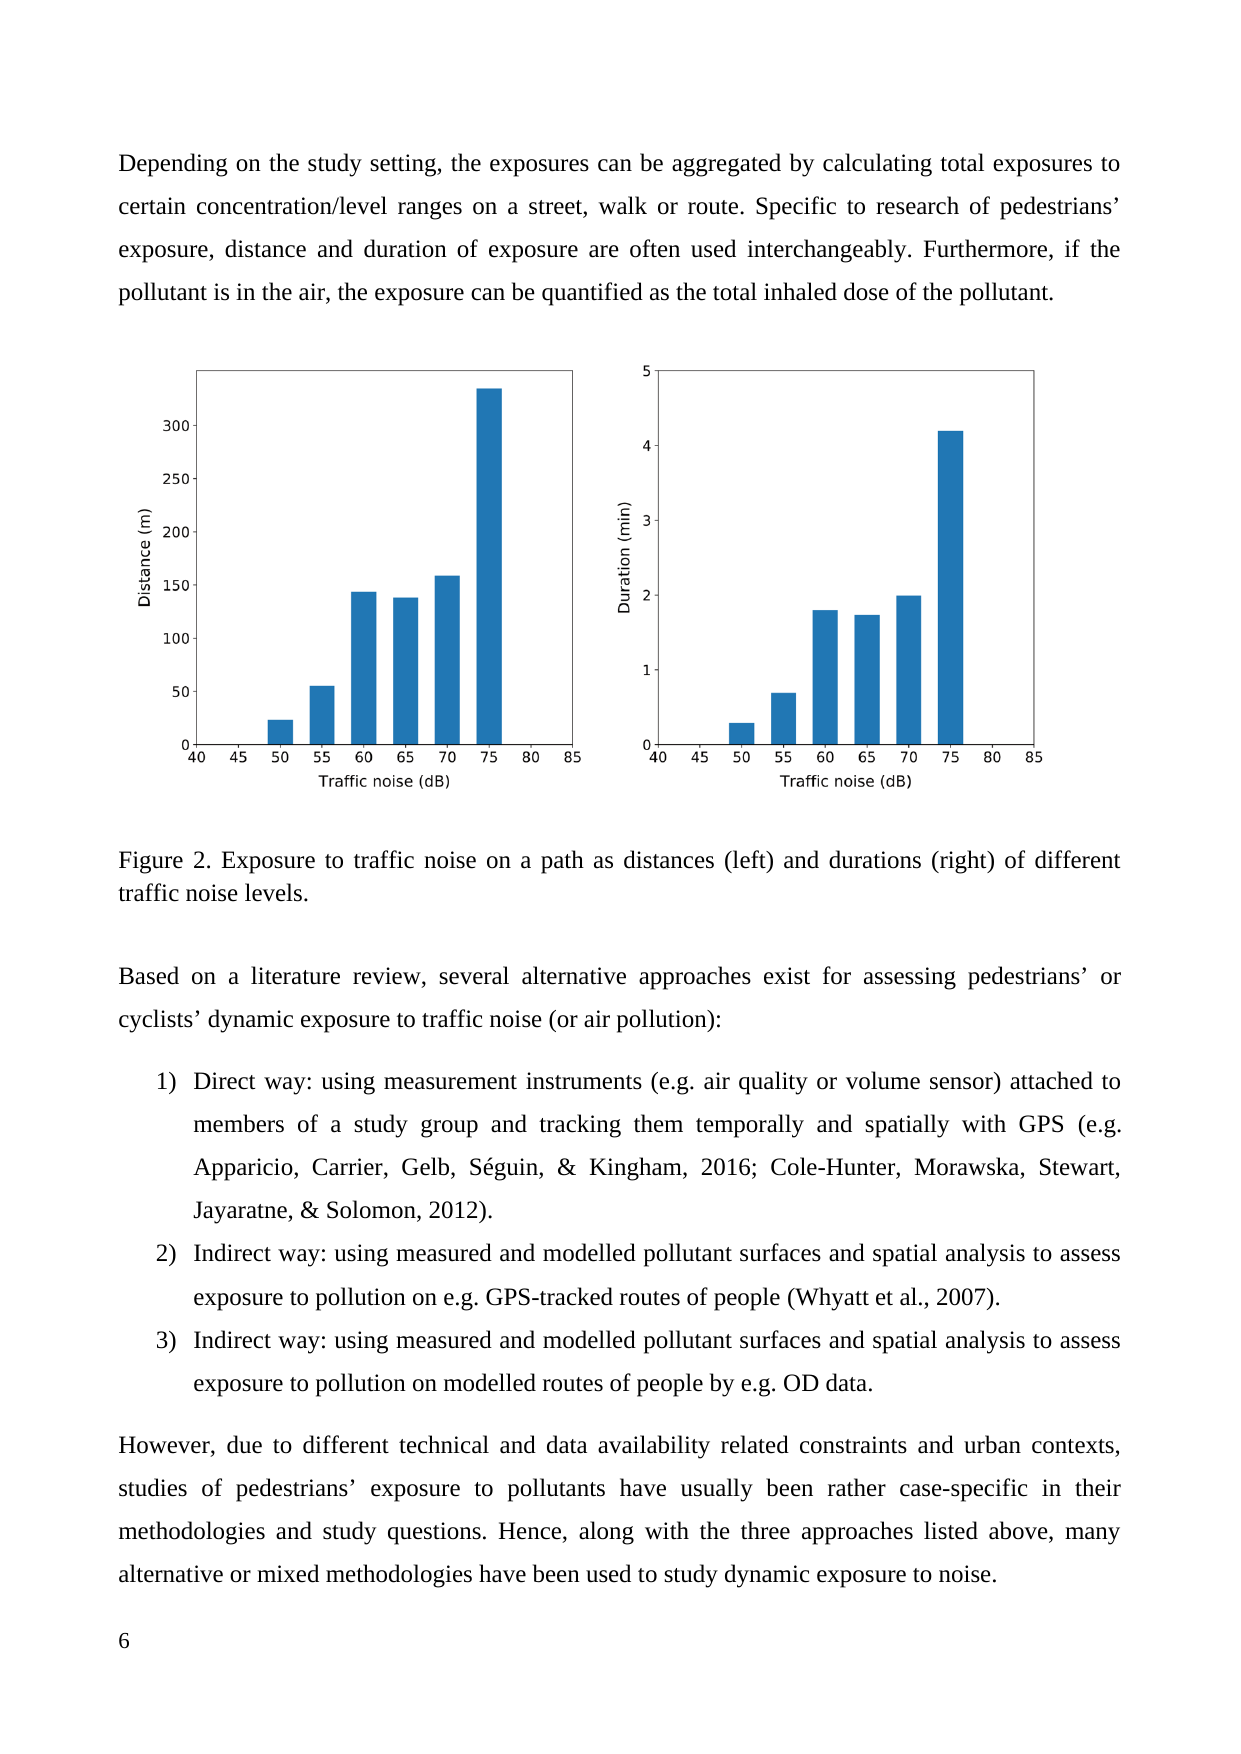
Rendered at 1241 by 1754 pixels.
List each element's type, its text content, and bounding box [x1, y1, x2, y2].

text Based on a literature review, several alternative approaches exist for assessing pedestrians’ or cyclists’ dynamic exposure to traffic noise (or air pollution): [118, 961, 1122, 1033]
picture [118, 338, 1066, 812]
list Indirect way: using measured and modelled pollutant surfaces and spatial analysis to assess exposure to pollution on e.g. GPS-tracked routes of people (Whyatt et al., 2007). [156, 1238, 1122, 1310]
text However, due to different technical and data availability related constraints and urban contexts, studies of pedestrians’ exposure to pollutants have usually been rather case-specific in their methodologies and study questions. Hence, along with the three approaches listed above, many alternative or mixed methodologies have been used to study dynamic exposure to noise. [118, 1430, 1122, 1588]
text Figure 2. Exposure to traffic noise on a path as distances (left) and durations (right) of different traffic noise levels. [118, 845, 1122, 907]
list Direct way: using measurement instruments (e.g. air quality or volume sensor) attached to members of a study group and tracking them temporally and spatially with GPS (e.g. Apparicio, Carrier, Gelb, Séguin, & Kingham, 2016; Cole-Hunter, Morawska, Stewart, Jayaratne, & Solomon, 2012). [156, 1066, 1122, 1224]
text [118, 148, 1122, 306]
list Indirect way: using measured and modelled pollutant surfaces and spatial analysis to assess exposure to pollution on modelled routes of people by e.g. OD data. [156, 1325, 1122, 1397]
